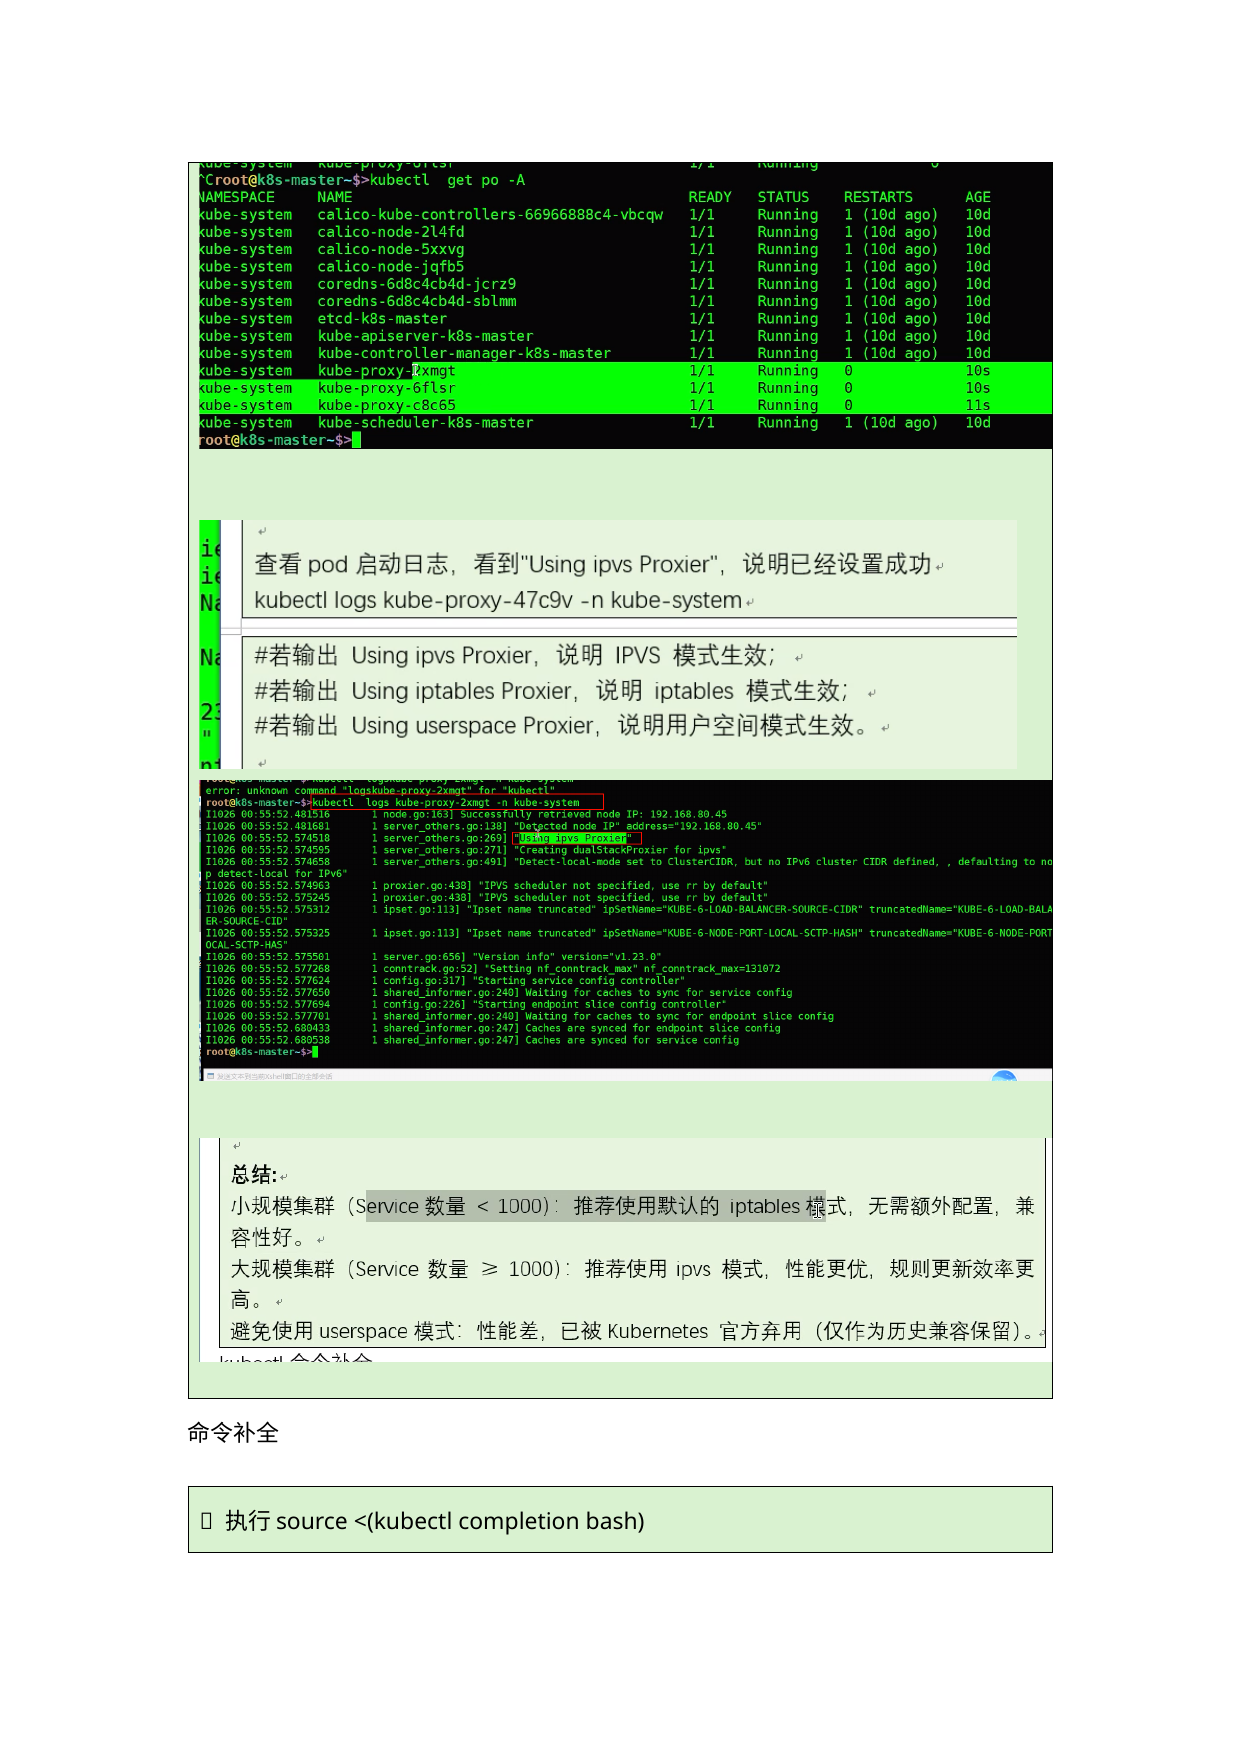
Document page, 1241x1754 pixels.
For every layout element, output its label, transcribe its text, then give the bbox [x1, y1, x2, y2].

picture [199, 1138, 1053, 1362]
text 命令补全 [187, 1399, 1053, 1464]
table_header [189, 163, 1052, 1398]
picture [199, 163, 1053, 449]
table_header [189, 1487, 1052, 1552]
picture [199, 520, 1017, 769]
picture [199, 780, 1053, 1081]
